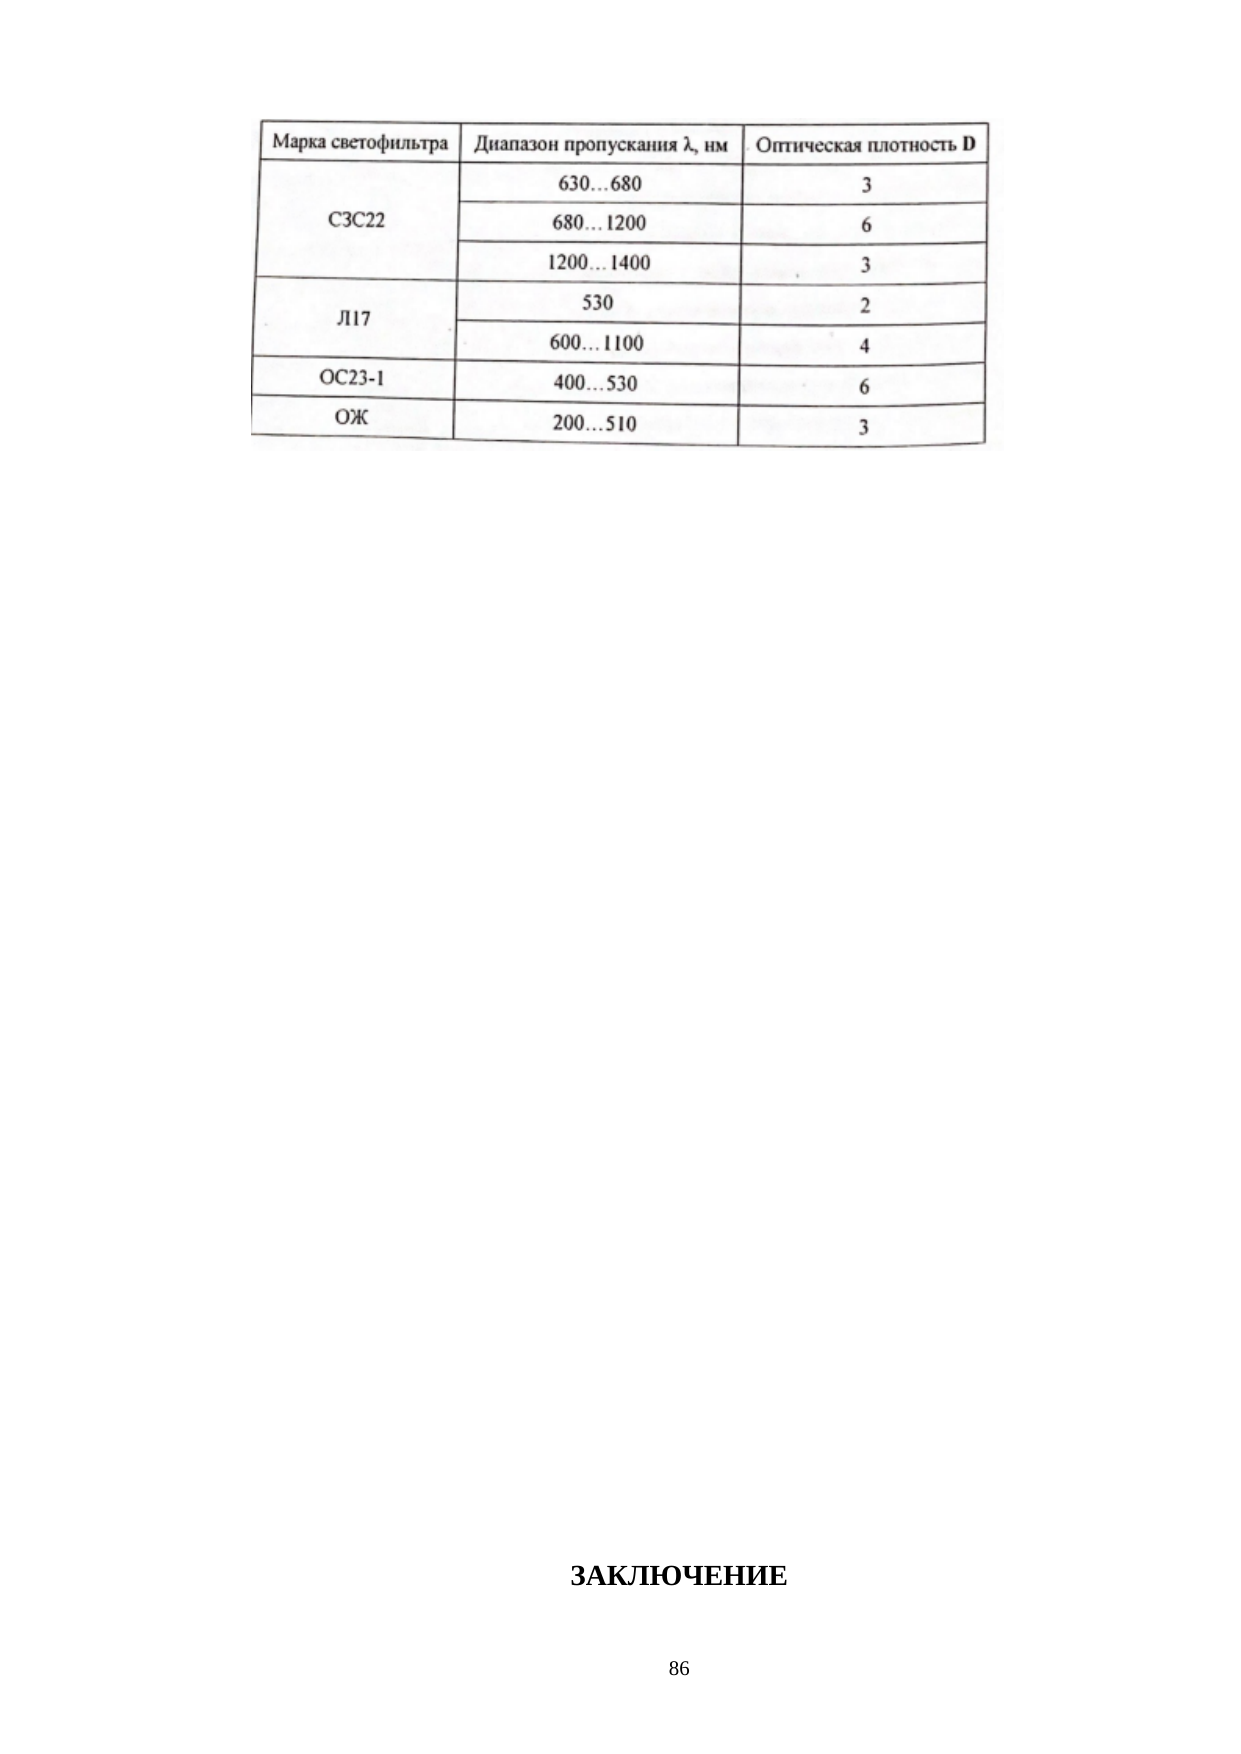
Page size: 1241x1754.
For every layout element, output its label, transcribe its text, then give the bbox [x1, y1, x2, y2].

subtitle ЗАКЛЮЧЕНИЕ [177, 1558, 1181, 1591]
picture [251, 118, 1005, 451]
